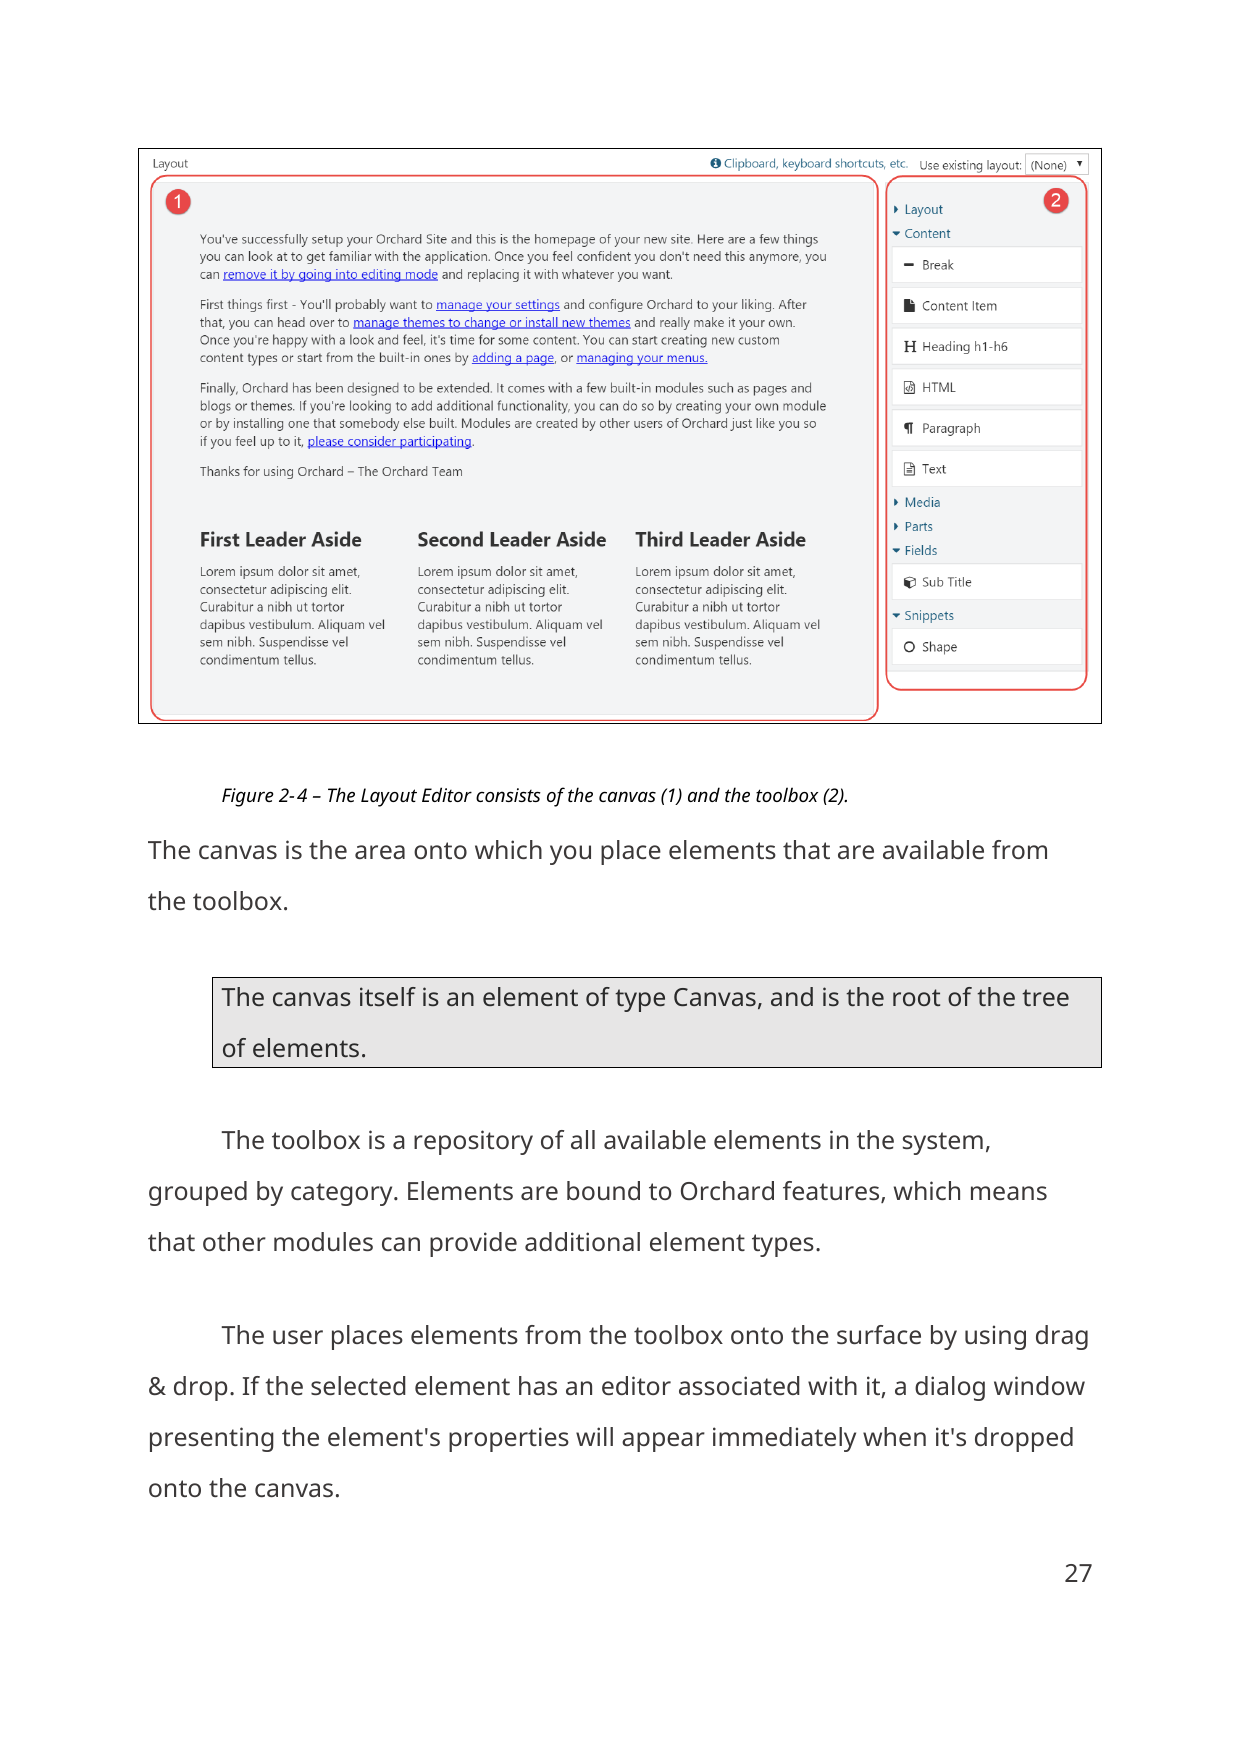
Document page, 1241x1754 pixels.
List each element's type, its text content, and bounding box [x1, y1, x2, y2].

picture [147, 150, 1093, 721]
text The user places elements from the toolbox onto the surface by using drag & drop. If the selected element has an editor associated with it, a dialog window presenting the element's properties will appear immediately when it's dropped onto the canvas. [148, 1317, 1093, 1504]
text The toolbox is a repository of all available elements in the system, grouped by category. Elements are bound to Orchard features, which means that other modules can provide additional element types. [148, 1123, 1093, 1259]
text The canvas is the area onto which you place elements that are available from the toolbox. [148, 833, 1093, 918]
text The canvas itself is an element of type Canvas, and is the root of the tree of elements. [213, 978, 1101, 1067]
